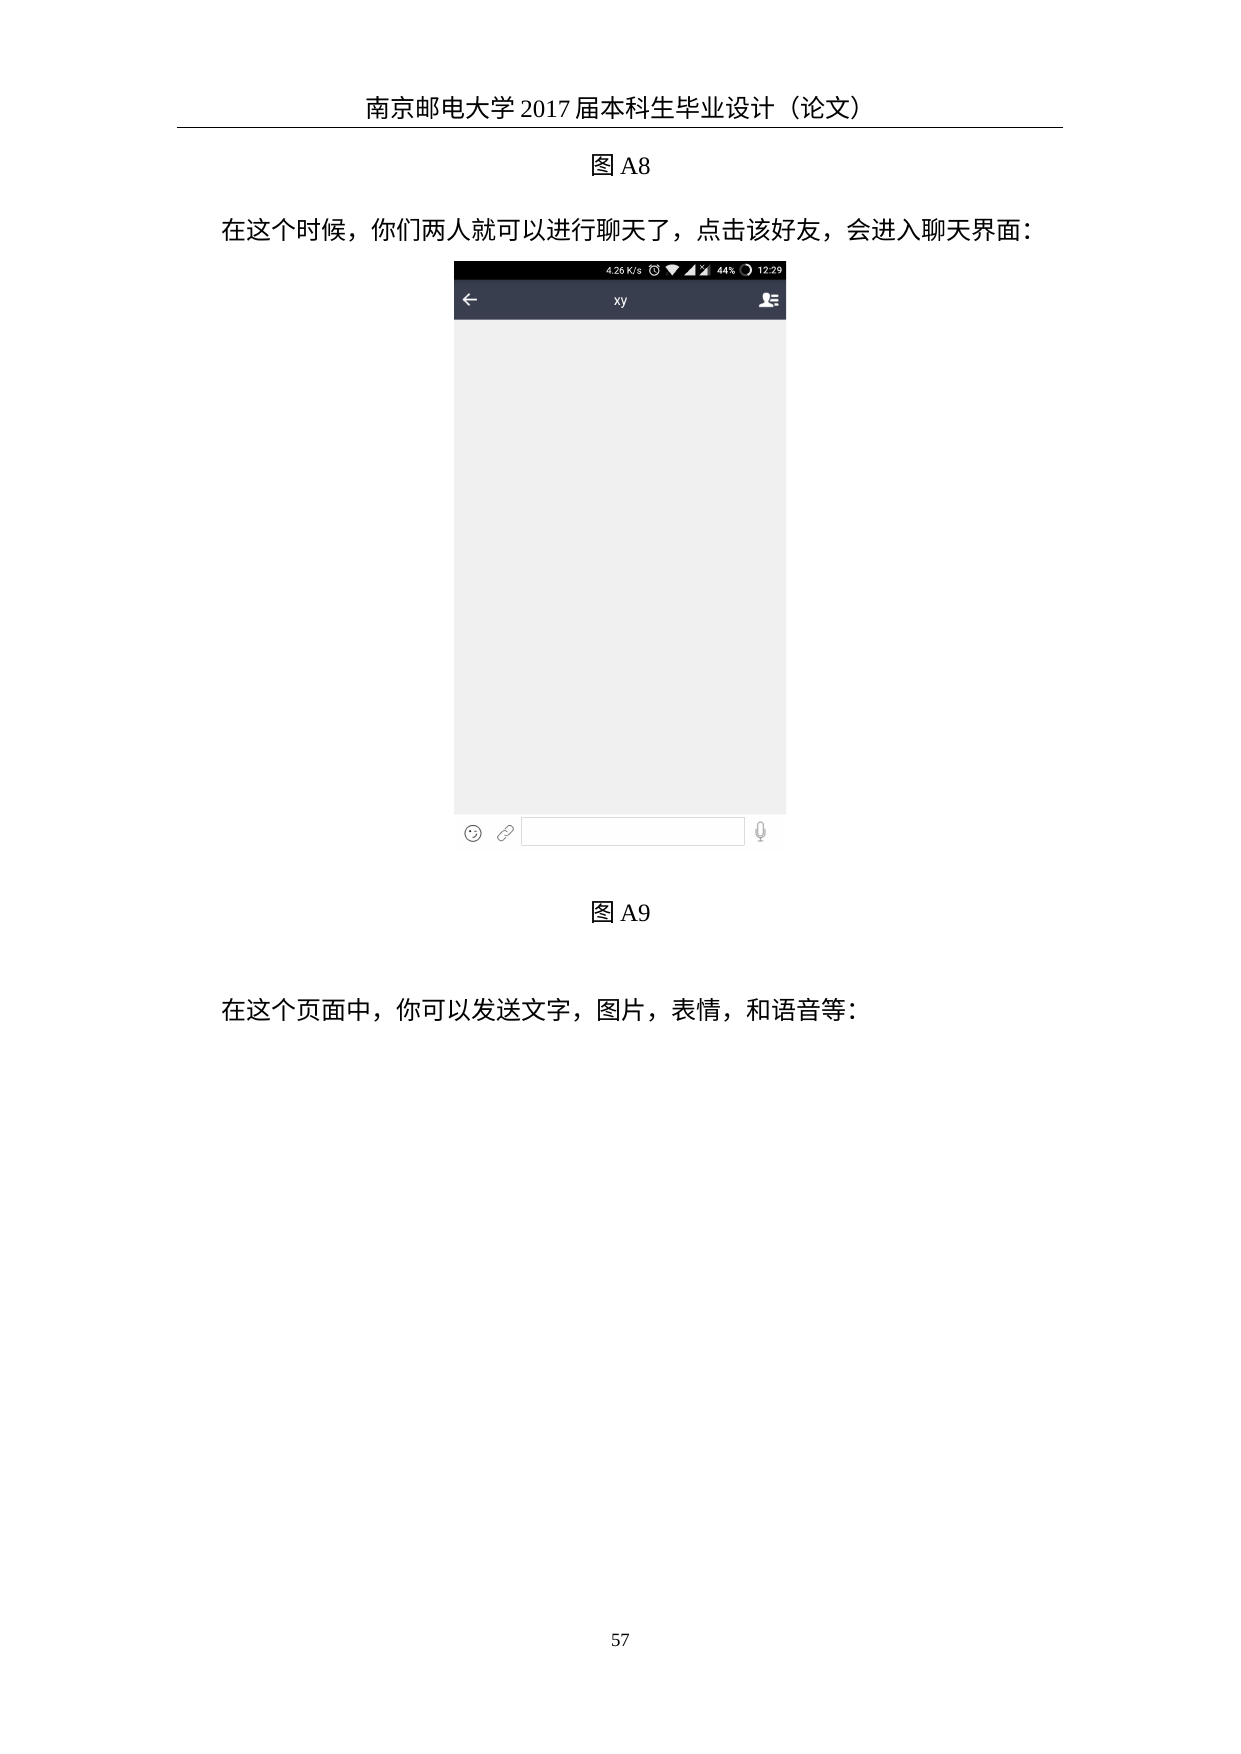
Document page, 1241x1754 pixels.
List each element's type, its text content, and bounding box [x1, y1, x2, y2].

text 在这个页面中，你可以发送文字，图片，表情，和语音等： [177, 976, 1063, 1041]
text 图A8 [177, 131, 1063, 196]
picture [454, 261, 787, 852]
text 在这个时候，你们两人就可以进行聊天了，点击该好友，会进入聊天界面： [177, 196, 1063, 261]
text 图A9 [177, 878, 1063, 943]
